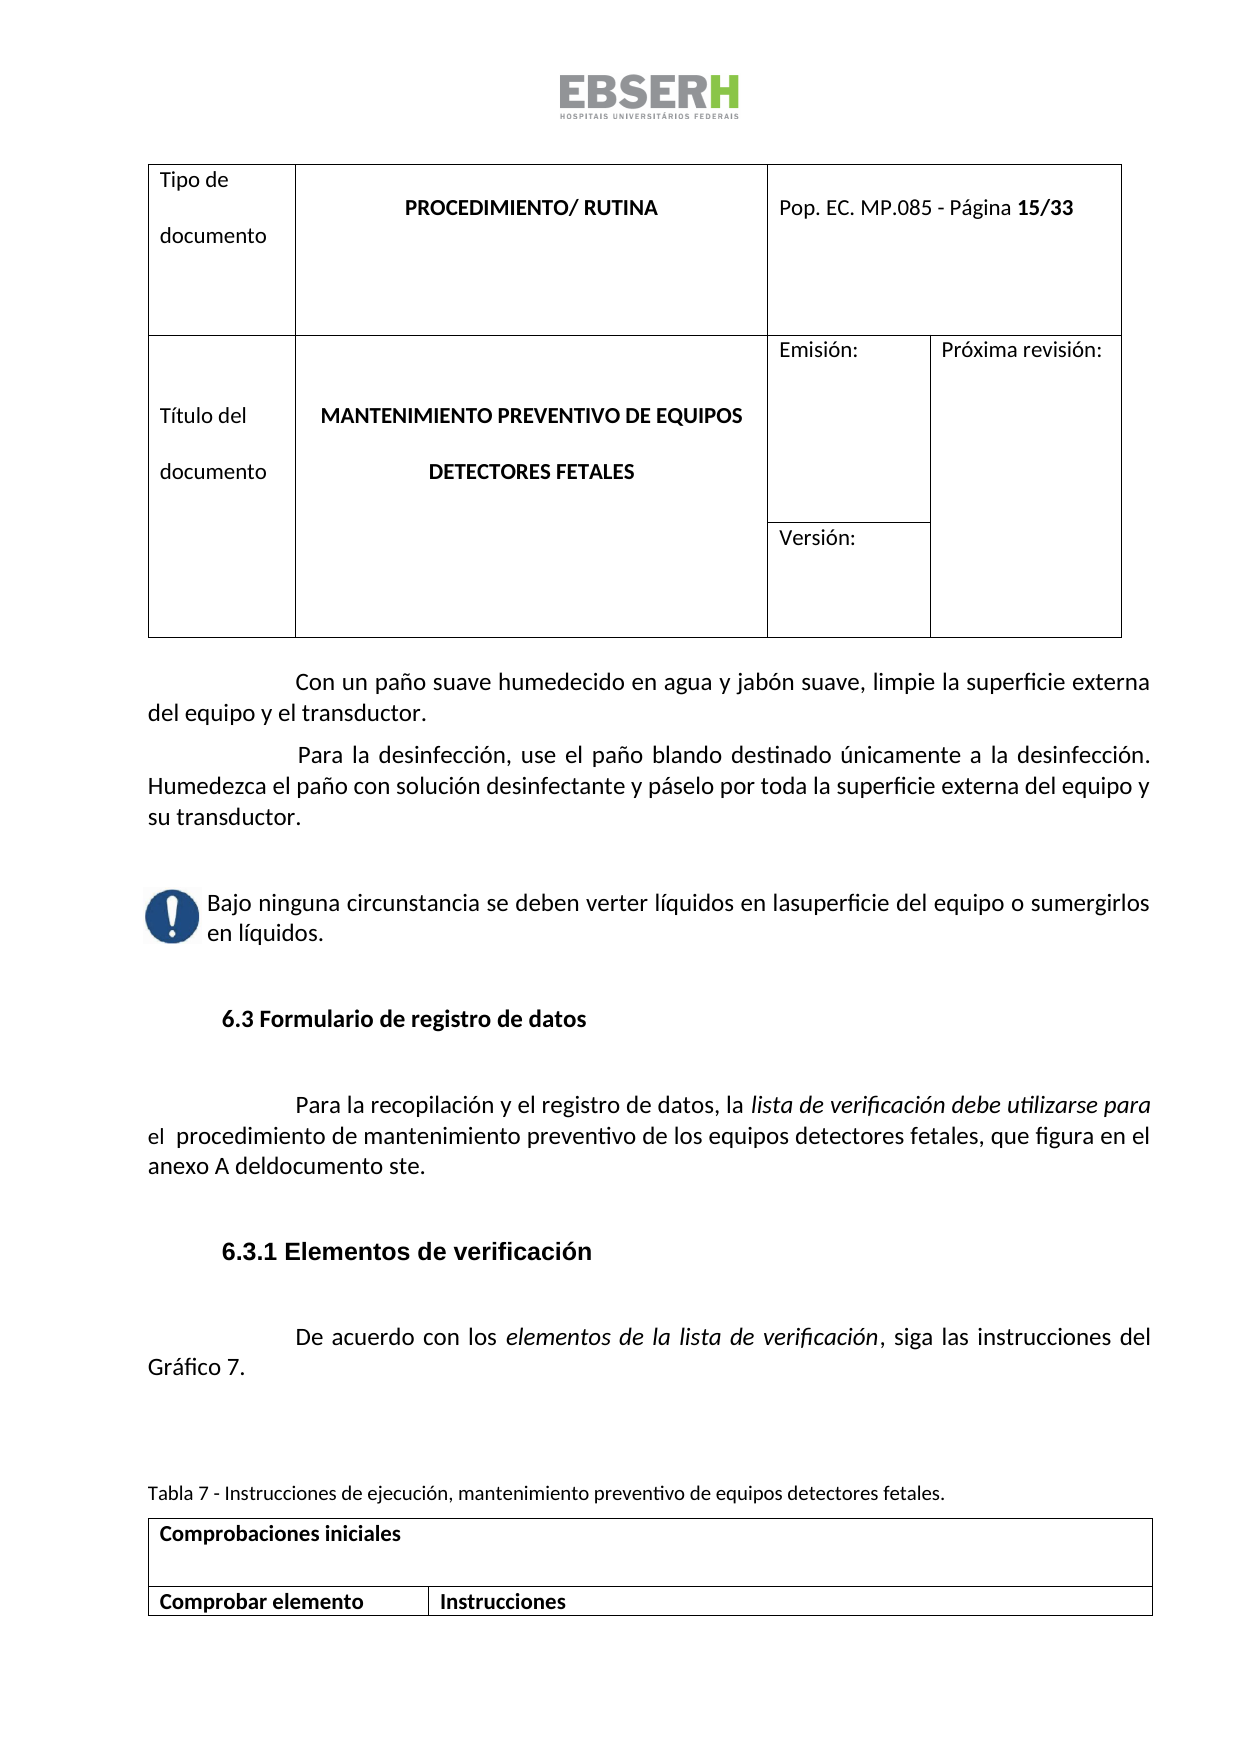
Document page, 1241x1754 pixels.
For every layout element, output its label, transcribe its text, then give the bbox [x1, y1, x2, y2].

text De acuerdo con los elementos de la lista de verificación, siga las instrucciones del Gráfico 7. [148, 1321, 1152, 1382]
table_header Comprobaciones iniciales [149, 1519, 1152, 1586]
text Bajo ninguna circunstancia se deben verter líquidos en lasuperficie del equipo o sumergirlos en líquidos. [207, 887, 1152, 948]
picture [558, 73, 741, 119]
subtitle 6.3 Formulario de registro de datos [148, 1003, 1152, 1034]
text Tabla 7 - Instrucciones de ejecución, mantenimiento preventivo de equipos detectores fetales. [148, 1480, 1152, 1506]
table_cell Instrucciones [429, 1587, 1152, 1615]
text Con un paño suave humedecido en agua y jabón suave, limpie la superficie externa del equipo y el transductor. [148, 666, 1152, 727]
text Para la desinfección, use el paño blando destinado únicamente a la desinfección. Humedezca el paño con solución desinfectante y páselo por toda la superficie externa del equipo y su transductor. [148, 740, 1152, 831]
text Para la recopilación y el registro de datos, la lista de verificación debe utilizarse para el procedimiento de mantenimiento preventivo de los equipos detectores fetales, que figura en el anexo A deldocumento ste. [148, 1089, 1152, 1181]
subtitle 6.3.1 Elementos de verificación [148, 1236, 1152, 1265]
picture [142, 887, 202, 944]
table_cell Comprobar elemento [149, 1587, 428, 1615]
